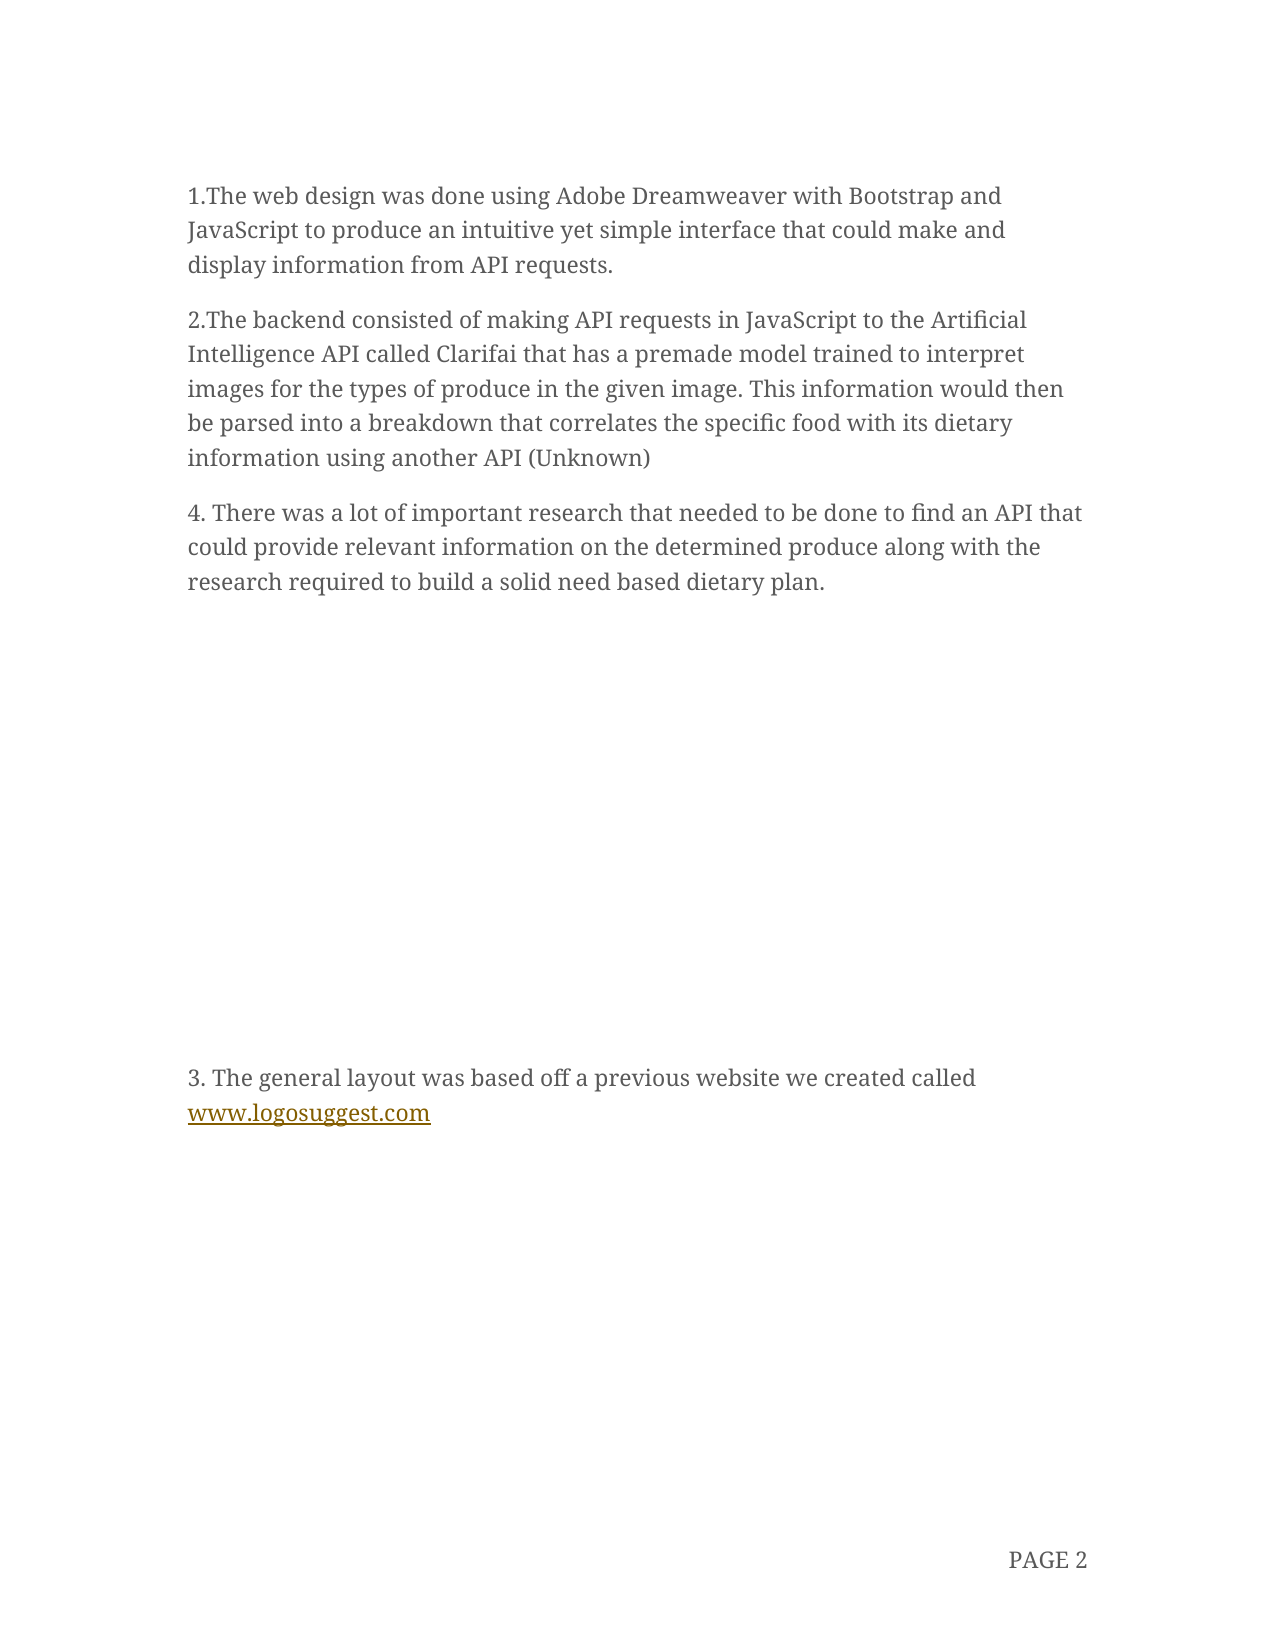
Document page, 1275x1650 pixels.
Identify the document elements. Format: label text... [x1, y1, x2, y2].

text 1.The web design was done using Adobe Dreamweaver with Bootstrap and JavaScript to produce an intuitive yet simple interface that could make and display information from API requests. [187, 180, 1087, 280]
text 3. The general layout was based off a previous website we created called www.logosuggest.com [187, 1062, 1087, 1128]
text 2.The backend consisted of making API requests in JavaScript to the Artificial Intelligence API called Clarifai that has a premade model trained to interpret images for the types of produce in the given image. This information would then be parsed into a breakdown that correlates the specific food with its dietary information using another API (Unknown) [187, 304, 1087, 473]
text 4. There was a lot of important research that needed to be done to find an API that could provide relevant information on the determined produce along with the research required to build a solid need based dietary plan. [187, 497, 1087, 597]
